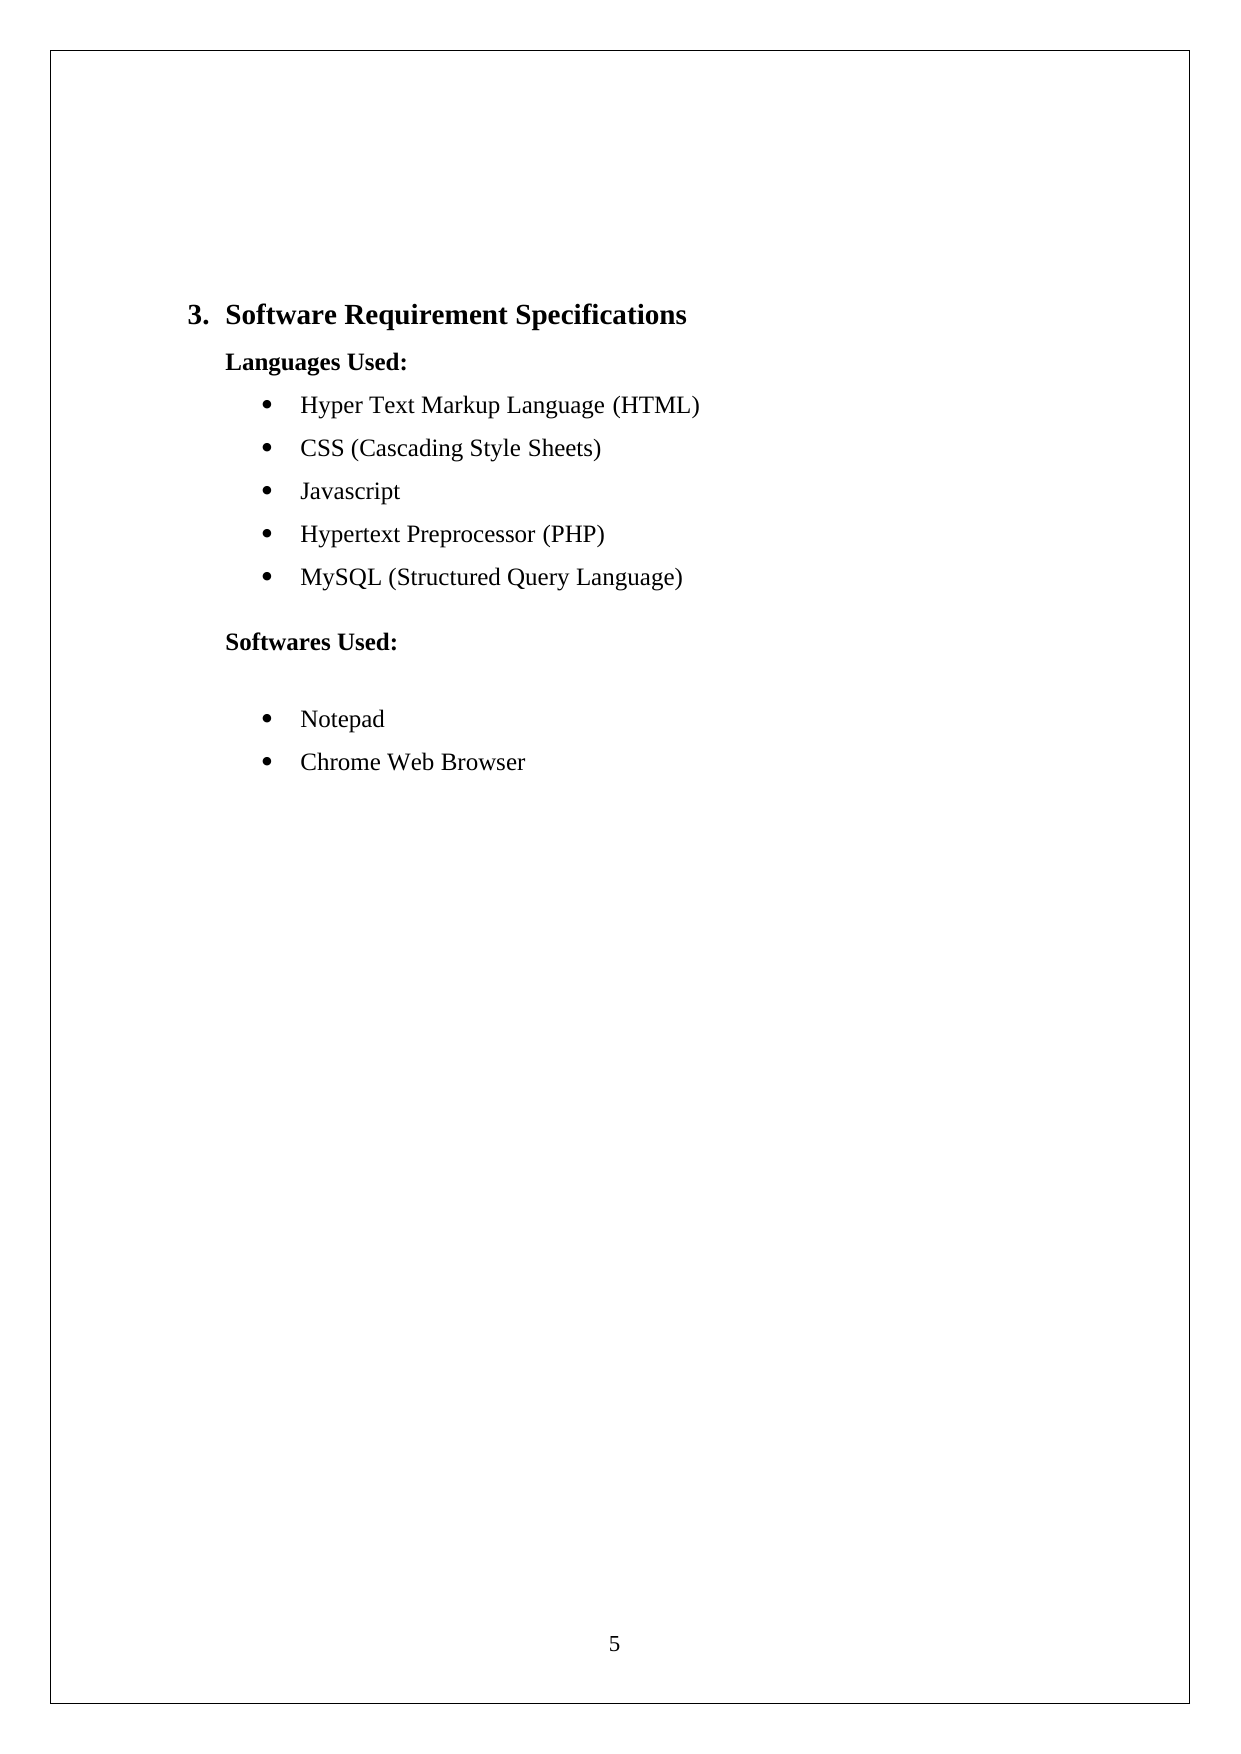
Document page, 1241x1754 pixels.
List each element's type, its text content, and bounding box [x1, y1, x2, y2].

list Hyper Text Markup Language (HTML) [263, 390, 1140, 419]
list MySQL (Structured Query Language) [263, 562, 1140, 591]
list Chrome Web Browser [263, 747, 1140, 776]
subtitle Softwares Used: [225, 627, 1140, 655]
list Javascript [263, 476, 1140, 505]
list CSS (Cascading Style Sheets) [263, 433, 1140, 462]
list Software Requirement Specifications [187, 297, 1140, 331]
list Notepad [263, 704, 1140, 733]
list Hypertext Preprocessor (PHP) [263, 519, 1140, 548]
subtitle Languages Used: [225, 347, 1140, 376]
